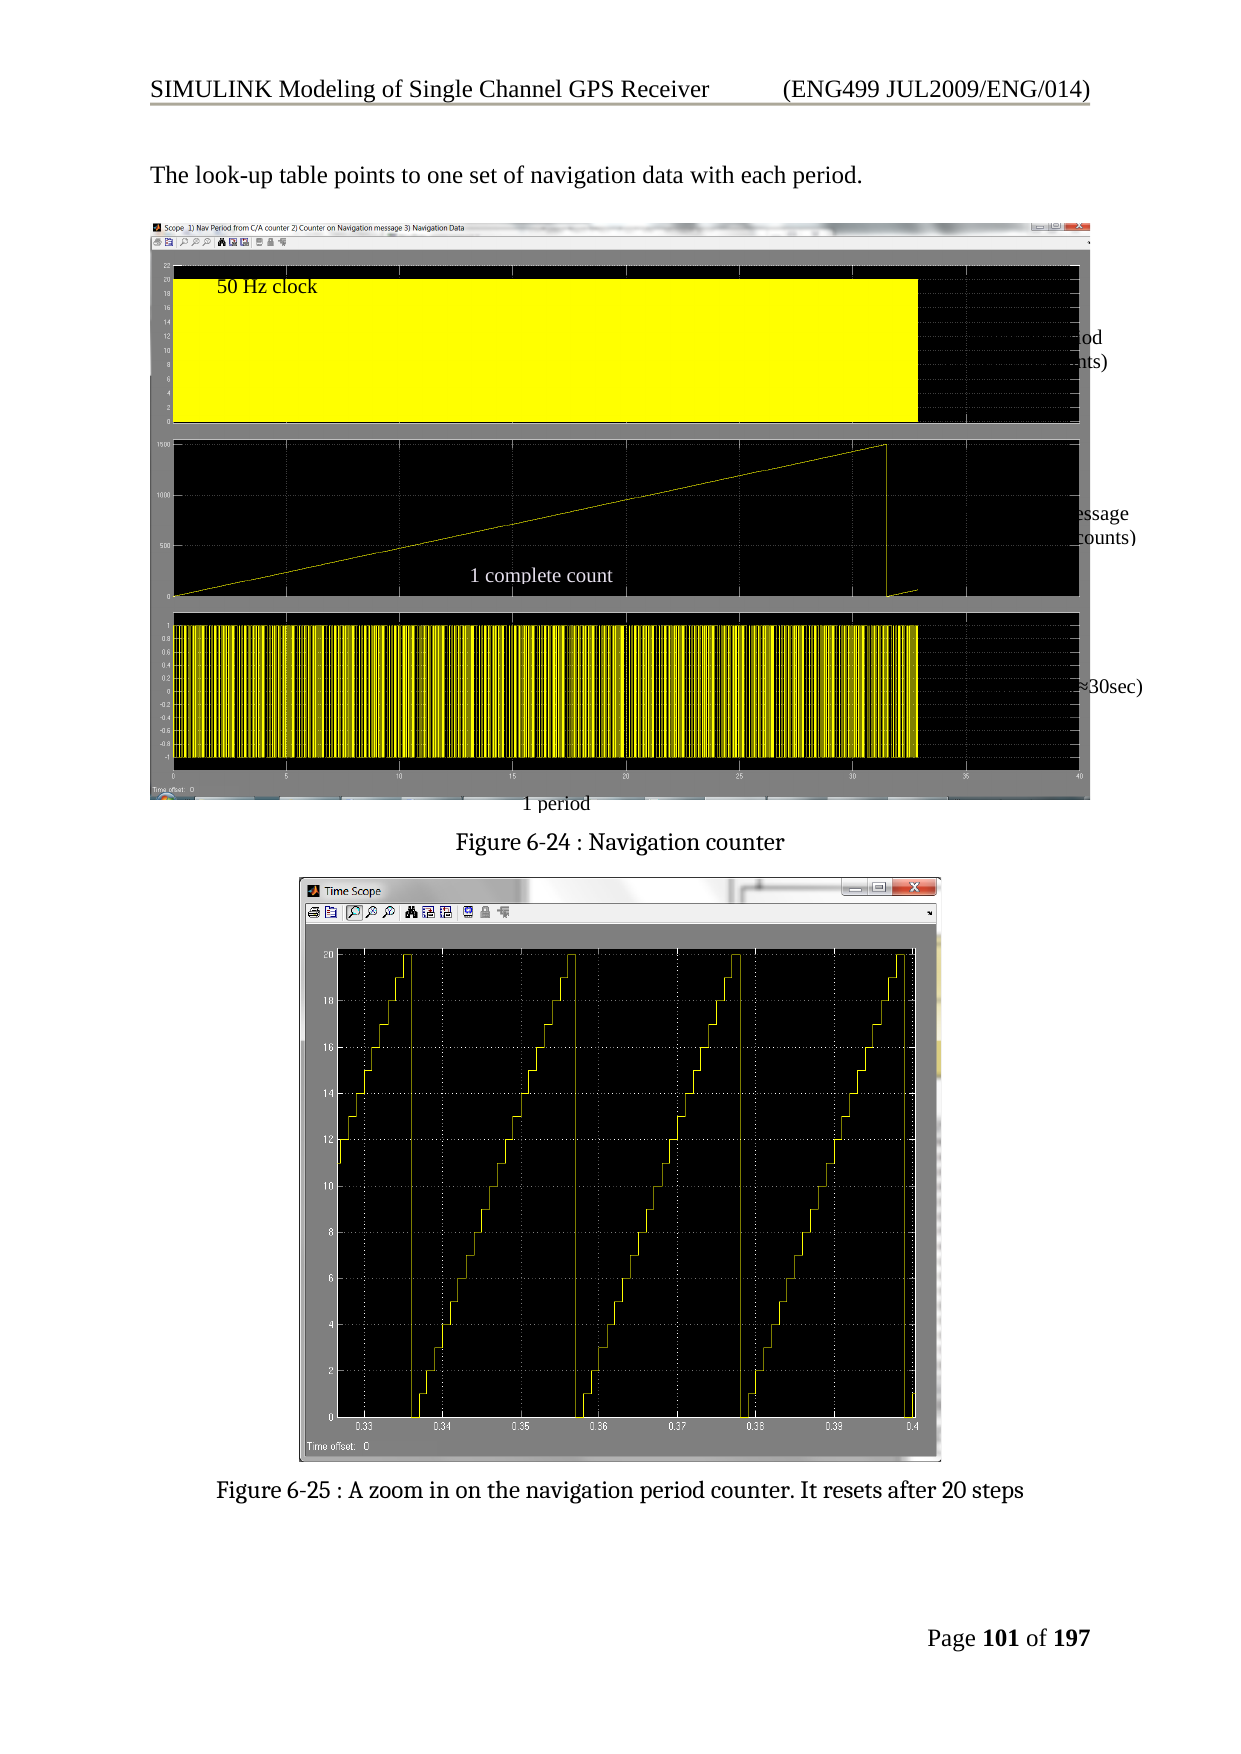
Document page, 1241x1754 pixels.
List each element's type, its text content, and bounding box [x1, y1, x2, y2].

text Figure 6-25 : A zoom in on the navigation period counter. It resets after 20 steps [150, 1476, 1090, 1505]
picture [299, 877, 942, 1462]
text The look-up table points to one set of navigation data with each period. [150, 160, 1090, 189]
text Figure 6-24 : Navigation counter [150, 828, 1090, 857]
picture [150, 223, 1091, 800]
